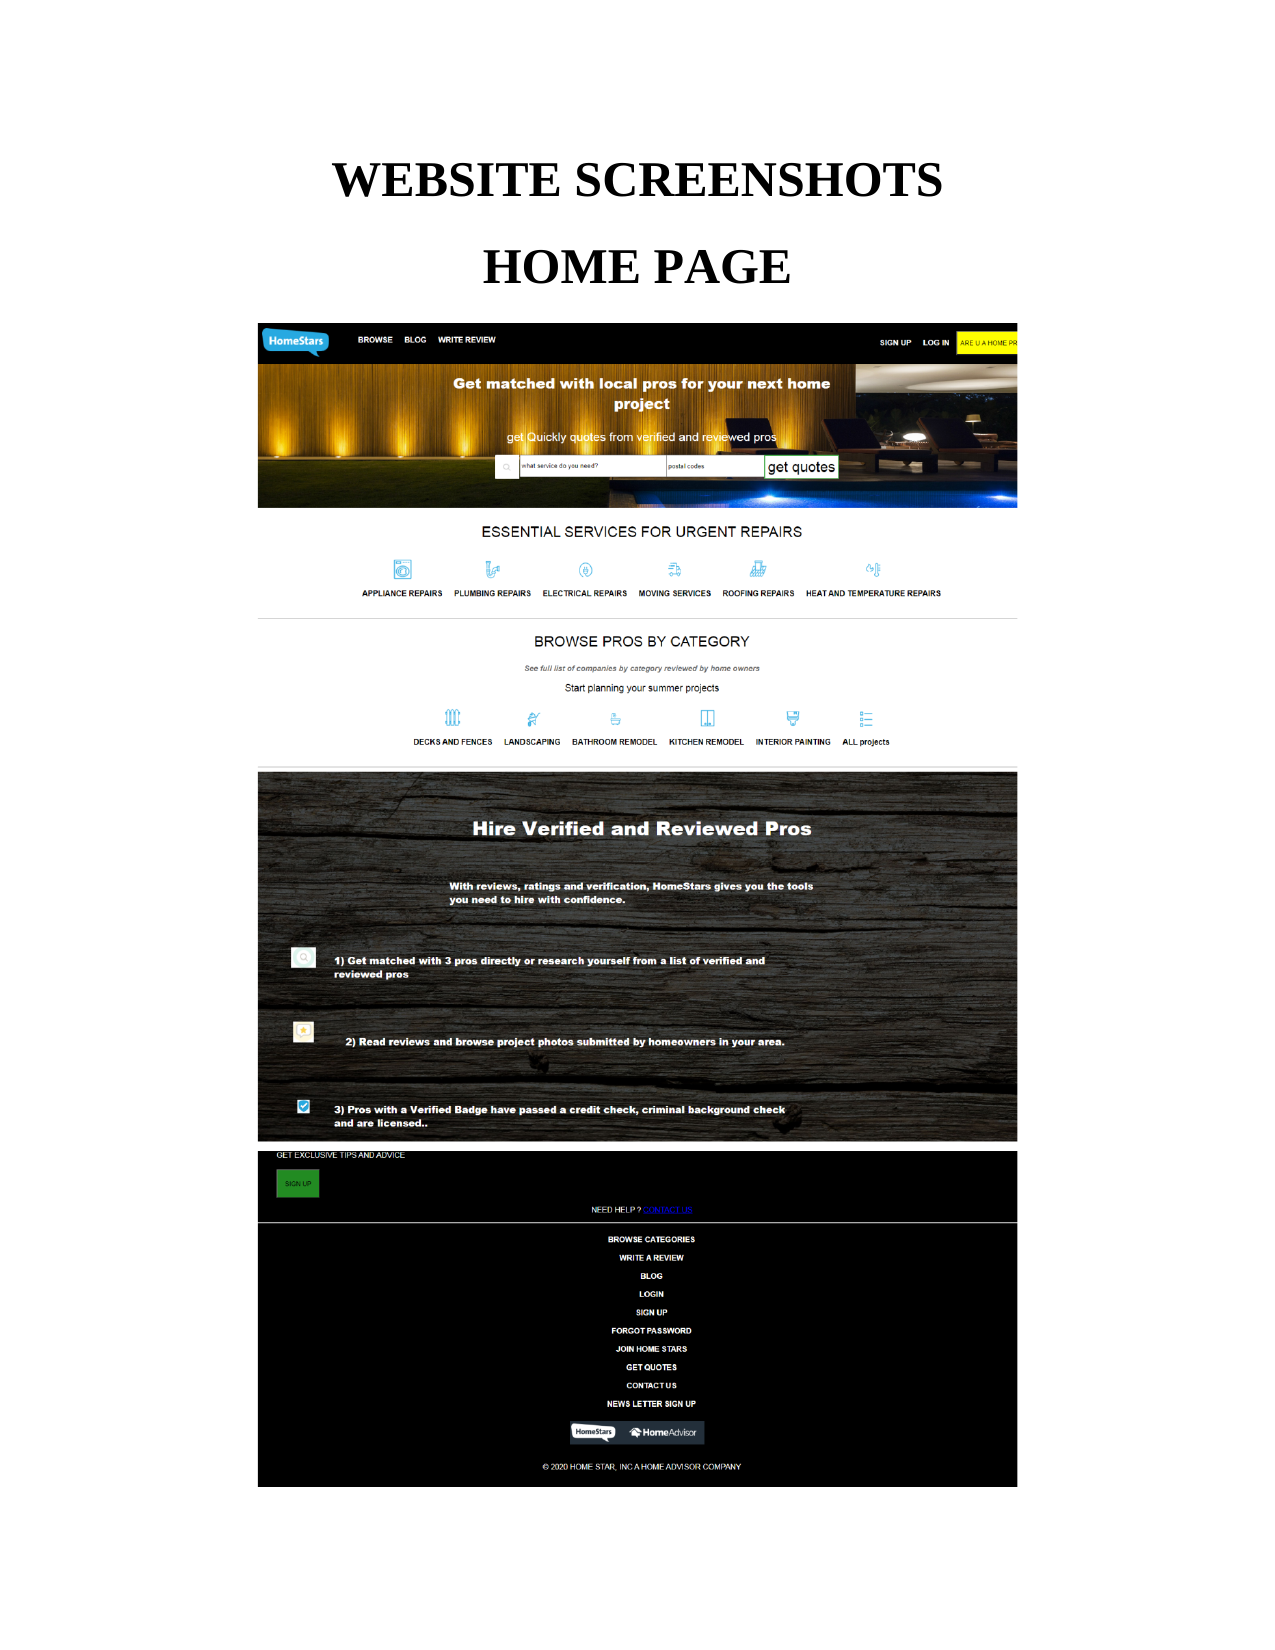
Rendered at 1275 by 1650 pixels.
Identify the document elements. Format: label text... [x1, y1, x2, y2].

text WEBSITE SCREENSHOTS [150, 150, 1125, 207]
text HOME PAGE [150, 237, 1125, 294]
picture [257, 323, 1018, 1487]
